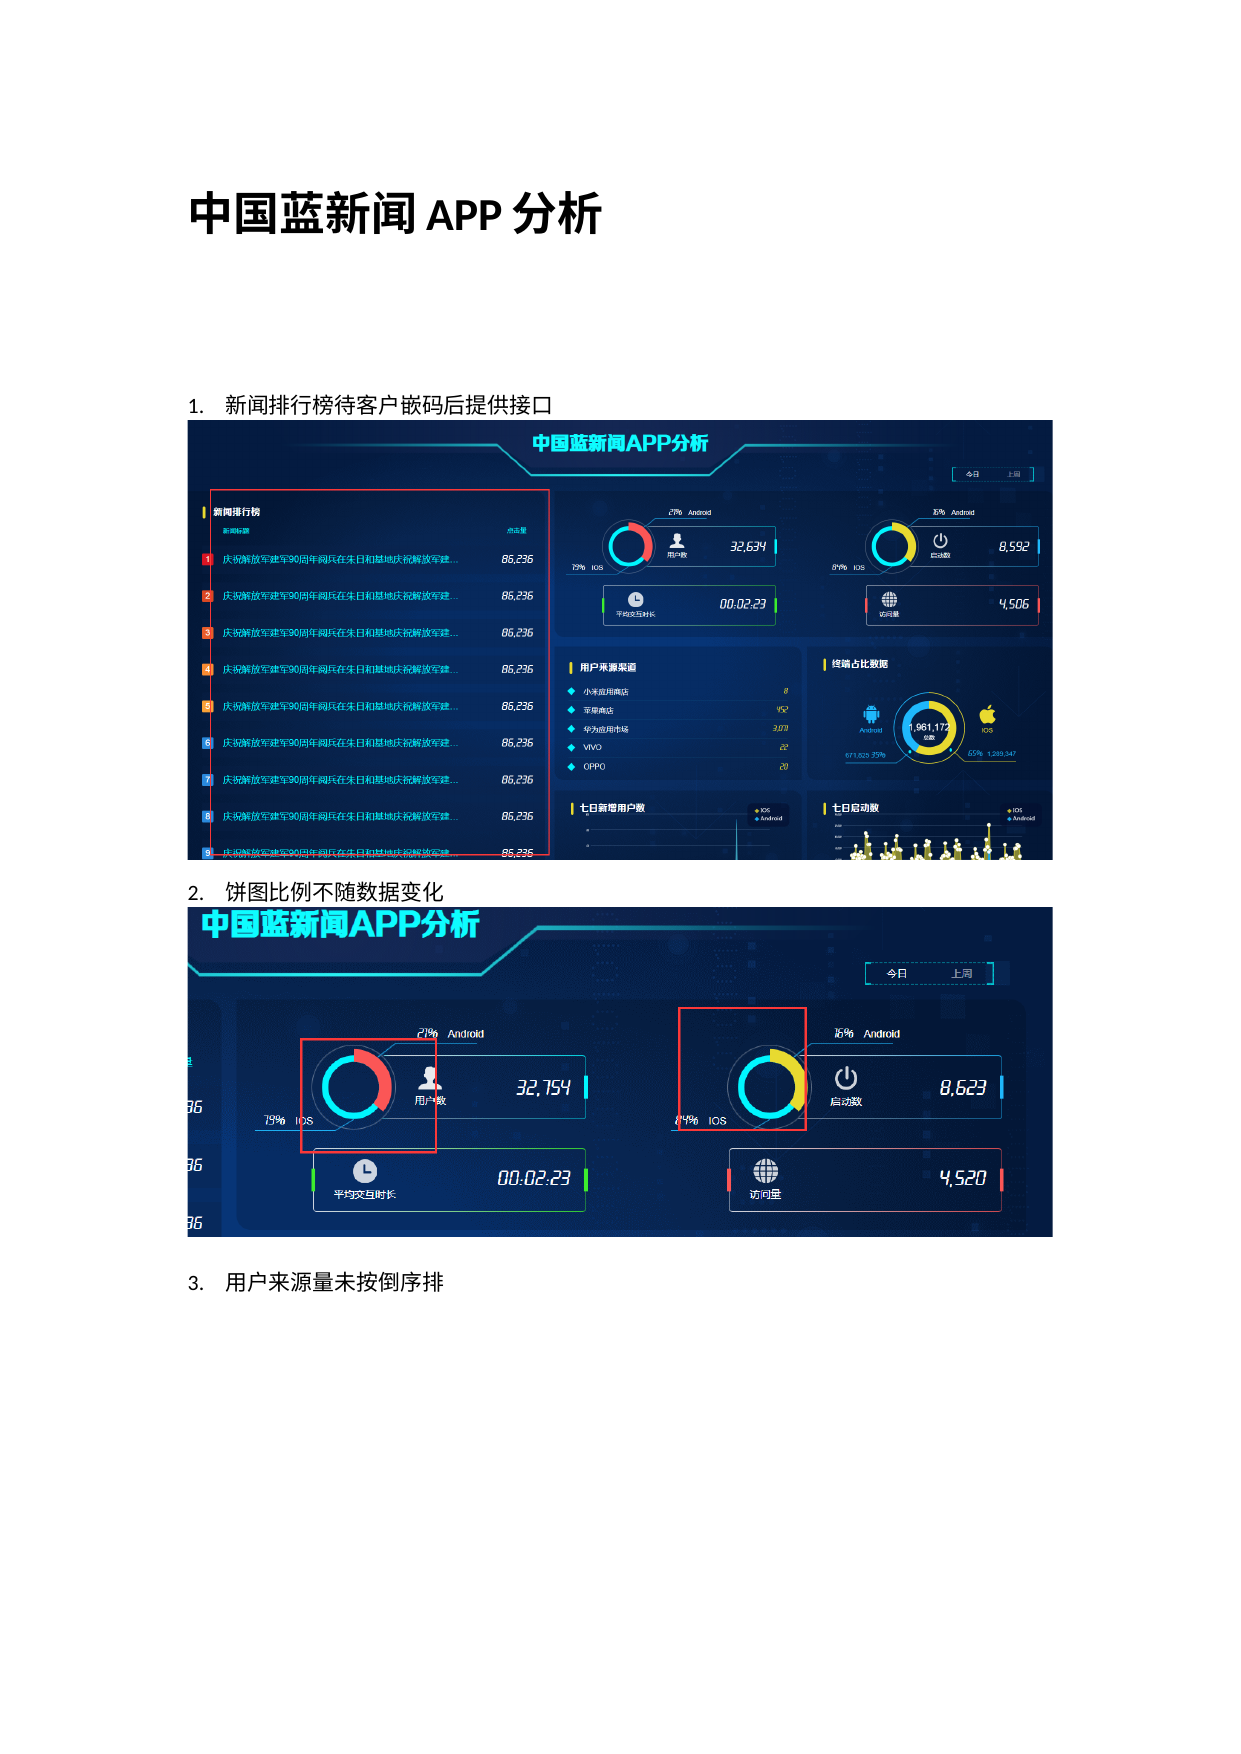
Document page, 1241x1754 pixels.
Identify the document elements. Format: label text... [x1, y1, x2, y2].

subtitle 中国蓝新闻APP分析 [187, 162, 1053, 259]
list 用户来源量未按倒序排 [187, 1265, 1053, 1297]
list 新闻排行榜待客户嵌码后提供接口 [187, 387, 1053, 420]
picture [187, 907, 1053, 1237]
picture [187, 420, 1053, 860]
list 饼图比例不随数据变化 [187, 875, 1053, 907]
